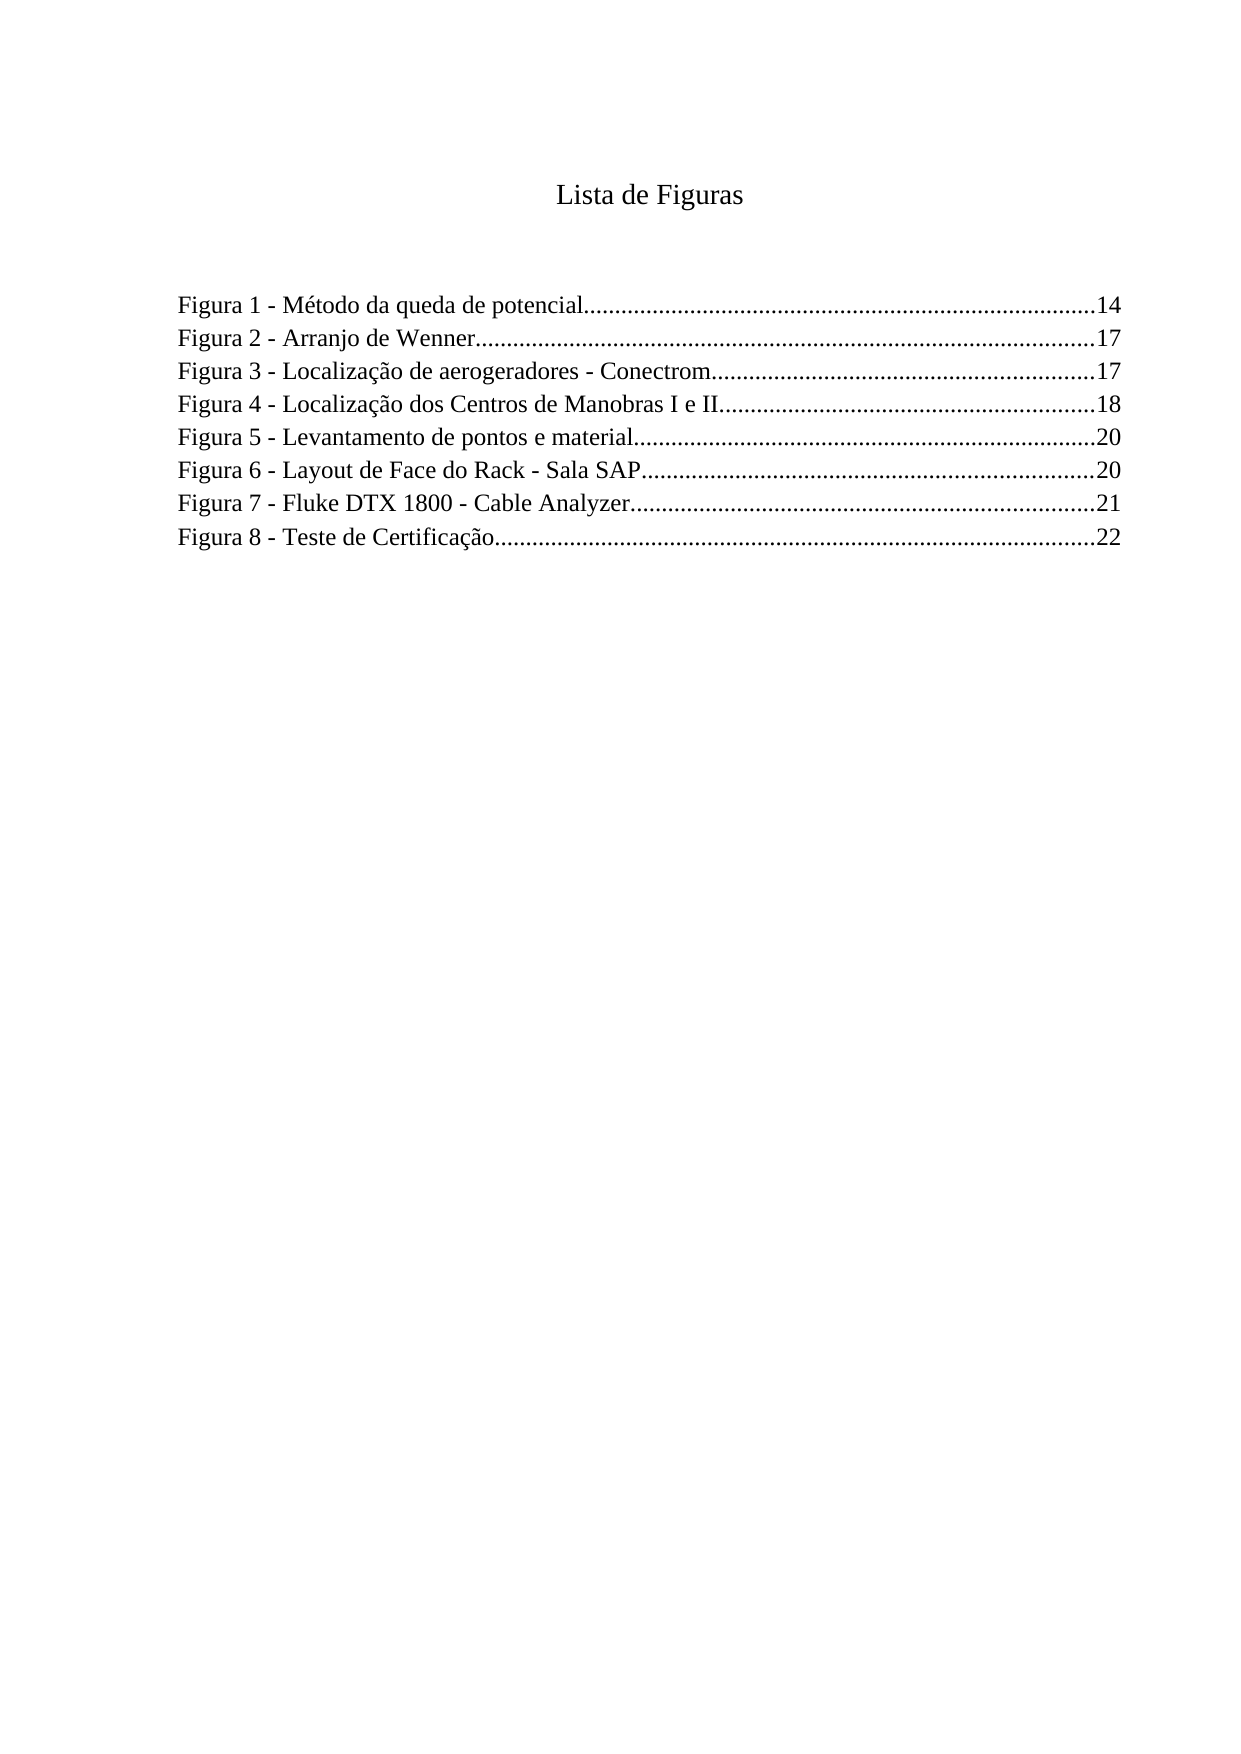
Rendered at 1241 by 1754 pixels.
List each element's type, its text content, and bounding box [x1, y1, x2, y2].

text Figura 5 - Levantamento de pontos e material 20 [177, 422, 1122, 451]
text Figura 8 - Teste de Certificação 22 [177, 522, 1122, 550]
text Figura 1 - Método da queda de potencial. 14 [177, 290, 1122, 319]
text Figura 4 - Localização dos Centros de Manobras I e II. 18 [177, 389, 1122, 418]
text Figura 6 - Layout de Face do Rack - Sala SAP 20 [177, 456, 1122, 484]
text Figura 2 - Arranjo de Wenner 17 [177, 323, 1122, 352]
text Lista de Figuras [177, 177, 1122, 211]
text Figura 3 - Localização de aerogeradores - Conectrom 17 [177, 356, 1122, 385]
text Figura 7 - Fluke DTX 1800 - Cable Analyzer. 21 [177, 488, 1122, 517]
